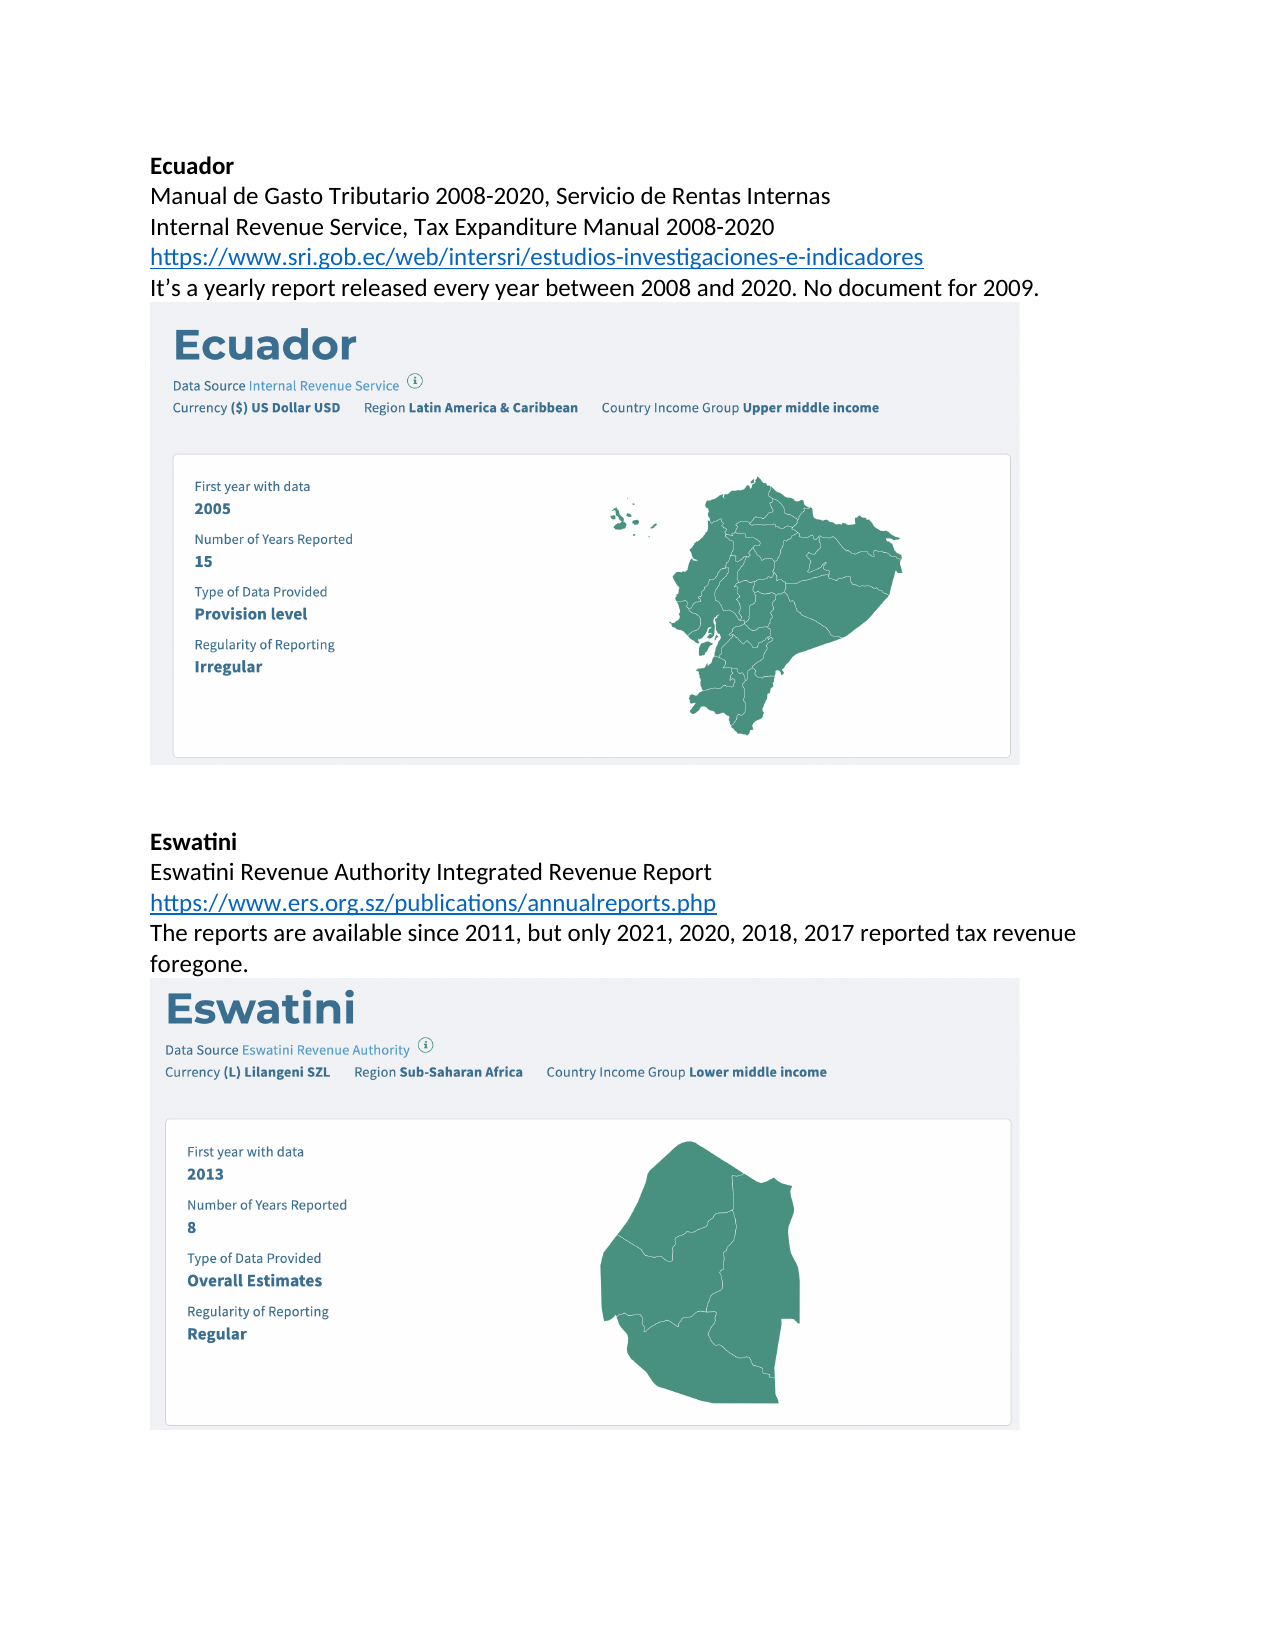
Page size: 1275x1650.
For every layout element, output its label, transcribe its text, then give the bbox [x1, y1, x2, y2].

picture [150, 978, 1020, 1430]
picture [150, 302, 1020, 765]
text https://www.ers.org.sz/publications/annualreports.php [150, 887, 1125, 917]
text Internal Revenue Service, Tax Expanditure Manual 2008-2020 [150, 211, 1125, 242]
text https://www.sri.gob.ec/web/intersri/estudios-investigaciones-e-indicadores [150, 242, 1125, 272]
text Manual de Gasto Tributario 2008-2020, Servicio de Rentas Internas [150, 181, 1125, 211]
text It’s a yearly report released every year between 2008 and 2020. No document for 2009. [150, 272, 1125, 303]
text Ecuador [150, 150, 1125, 181]
text The reports are available since 2011, but only 2021, 2020, 2018, 2017 reported tax revenue foregone. [150, 917, 1125, 978]
text Eswatini [150, 826, 1125, 856]
text Eswatini Revenue Authority Integrated Revenue Report [150, 856, 1125, 887]
